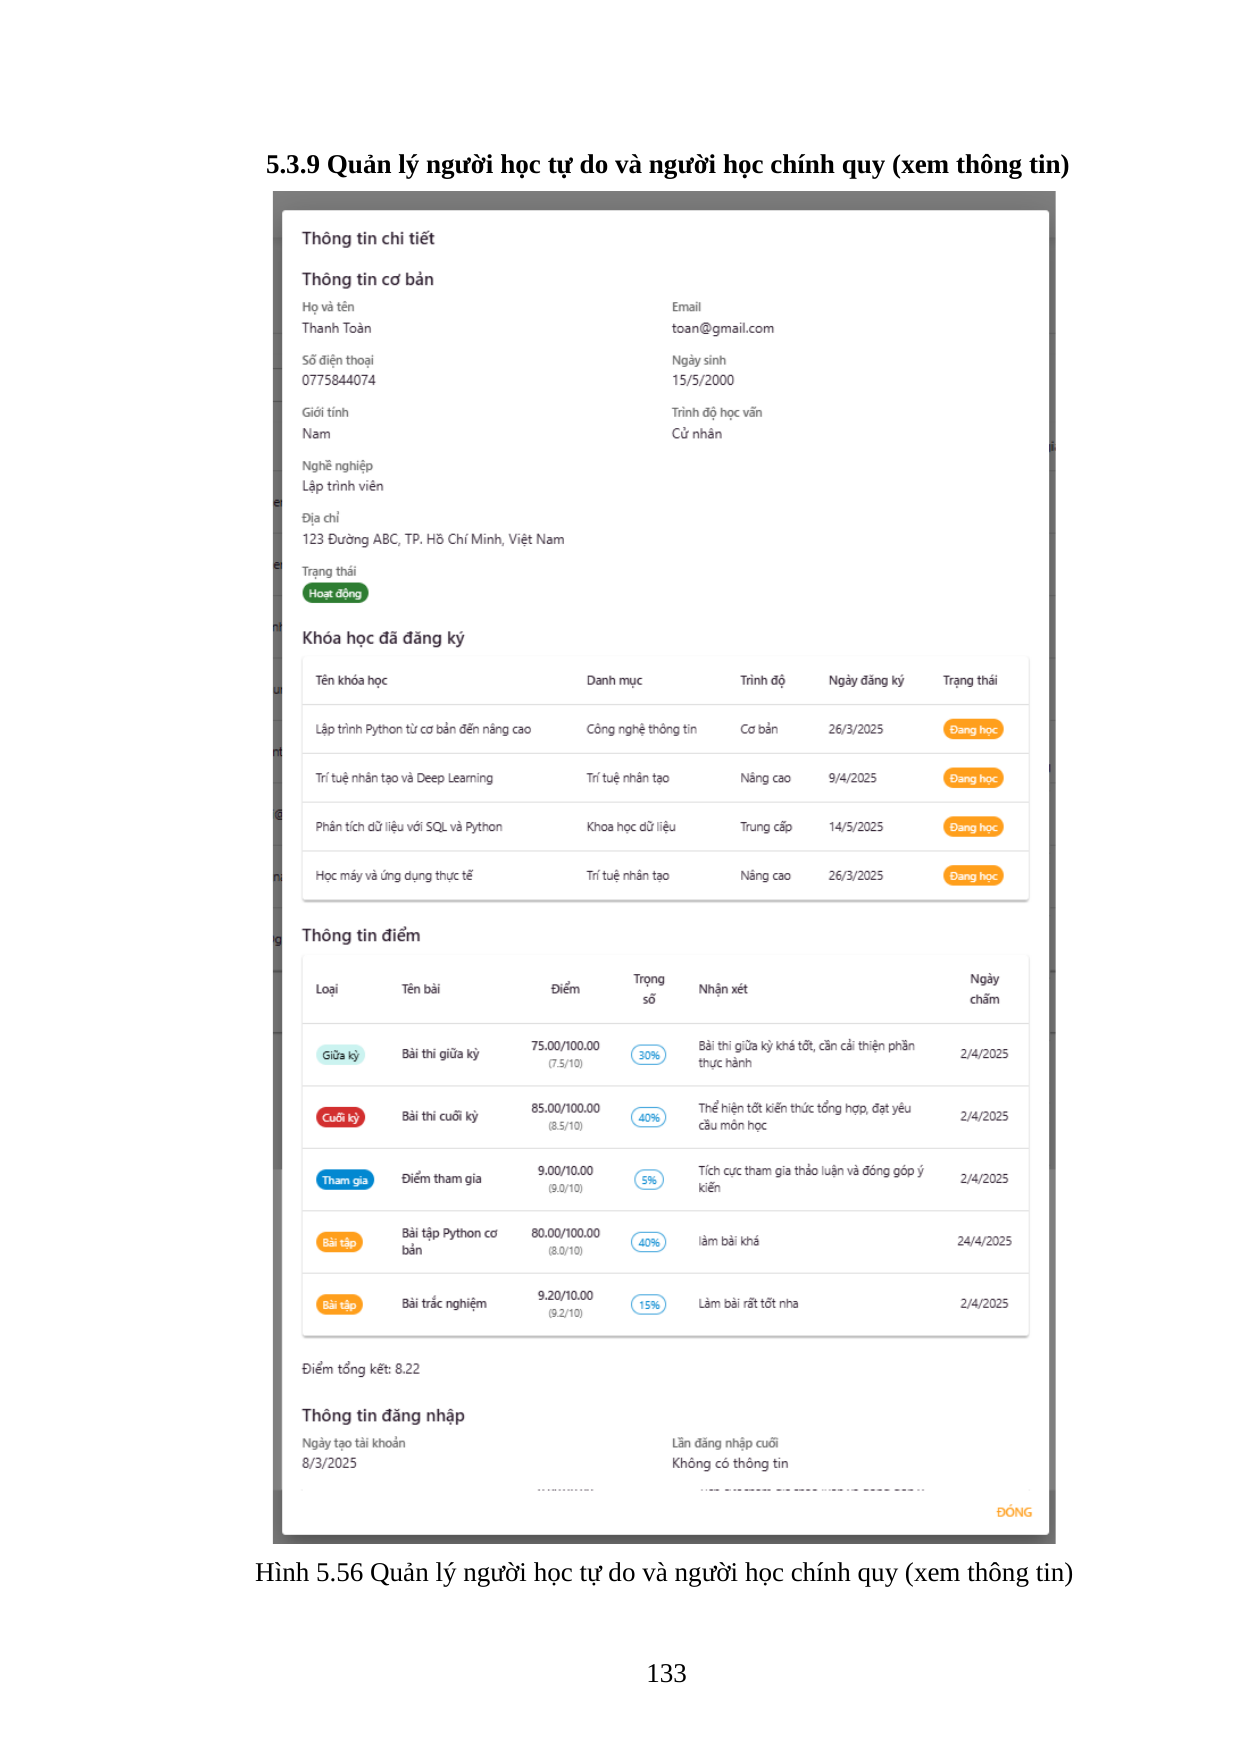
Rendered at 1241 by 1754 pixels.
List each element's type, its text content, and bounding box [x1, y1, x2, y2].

picture [272, 191, 1056, 1544]
text Hình 5.56 Quản lý người học tự do và người học chính quy (xem thông tin) [207, 1556, 1122, 1587]
subtitle 5.3.9 Quản lý người học tự do và người học chính quy (xem thông tin) [207, 148, 1122, 179]
